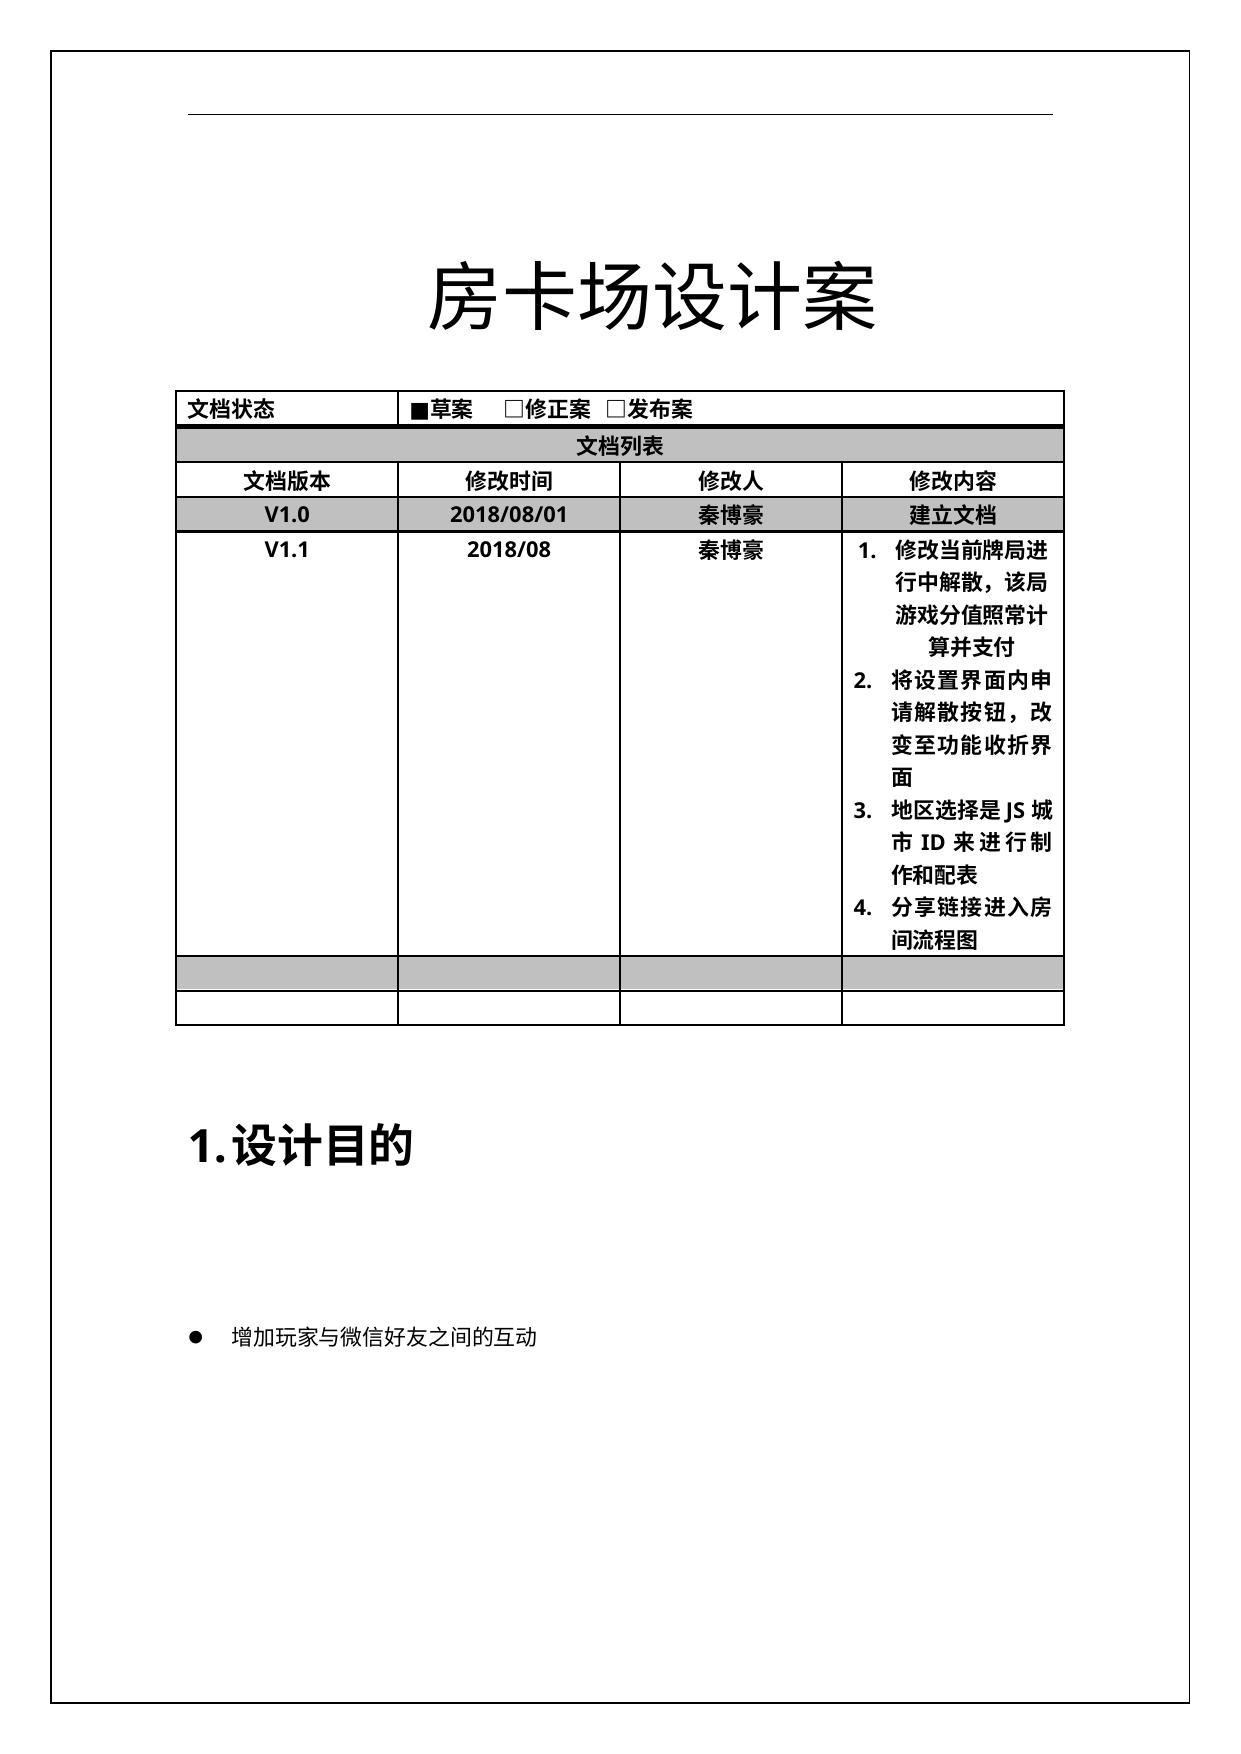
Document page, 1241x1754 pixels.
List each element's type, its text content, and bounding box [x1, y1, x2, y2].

subtitle 设计目的 [187, 1094, 1053, 1192]
table_cell V1.1 [177, 533, 397, 955]
table_cell 文档版本 [177, 463, 397, 496]
table_cell 秦博豪 [621, 533, 841, 955]
table_cell V1.0 [177, 498, 397, 530]
table_cell 2018/08/01 [399, 498, 619, 530]
table_header 文档状态 [177, 392, 397, 424]
list 增加玩家与微信好友之间的互动 [187, 1320, 1053, 1352]
table_cell 修改当前牌局进行中解散，该局游戏分值照常计算并支付 将设置界面内申请解散按钮，改变至功能收折界面 地区选择是JS 城市ID来进行制作和配表 分享链接进入房间流程图 [843, 533, 1063, 955]
table_cell [399, 957, 619, 989]
table_cell 修改内容 [843, 463, 1063, 496]
table_cell 修改时间 [399, 463, 619, 496]
table_cell 修改人 [621, 463, 841, 496]
table_cell 建立文档 [843, 498, 1063, 530]
table_header ■草案 □修正案 □发布案 [399, 392, 1063, 424]
table_cell 秦博豪 [621, 498, 841, 530]
table_cell [621, 957, 841, 989]
table_cell [177, 957, 397, 989]
table_cell 文档列表 [177, 429, 1063, 461]
table_cell [843, 957, 1063, 989]
table_cell 2018/08 [399, 533, 619, 955]
table_cell [621, 992, 841, 1024]
table_cell [399, 992, 619, 1024]
table_cell [843, 992, 1063, 1024]
text 房卡场设计案 [231, 227, 1053, 357]
table_cell [177, 992, 397, 1024]
